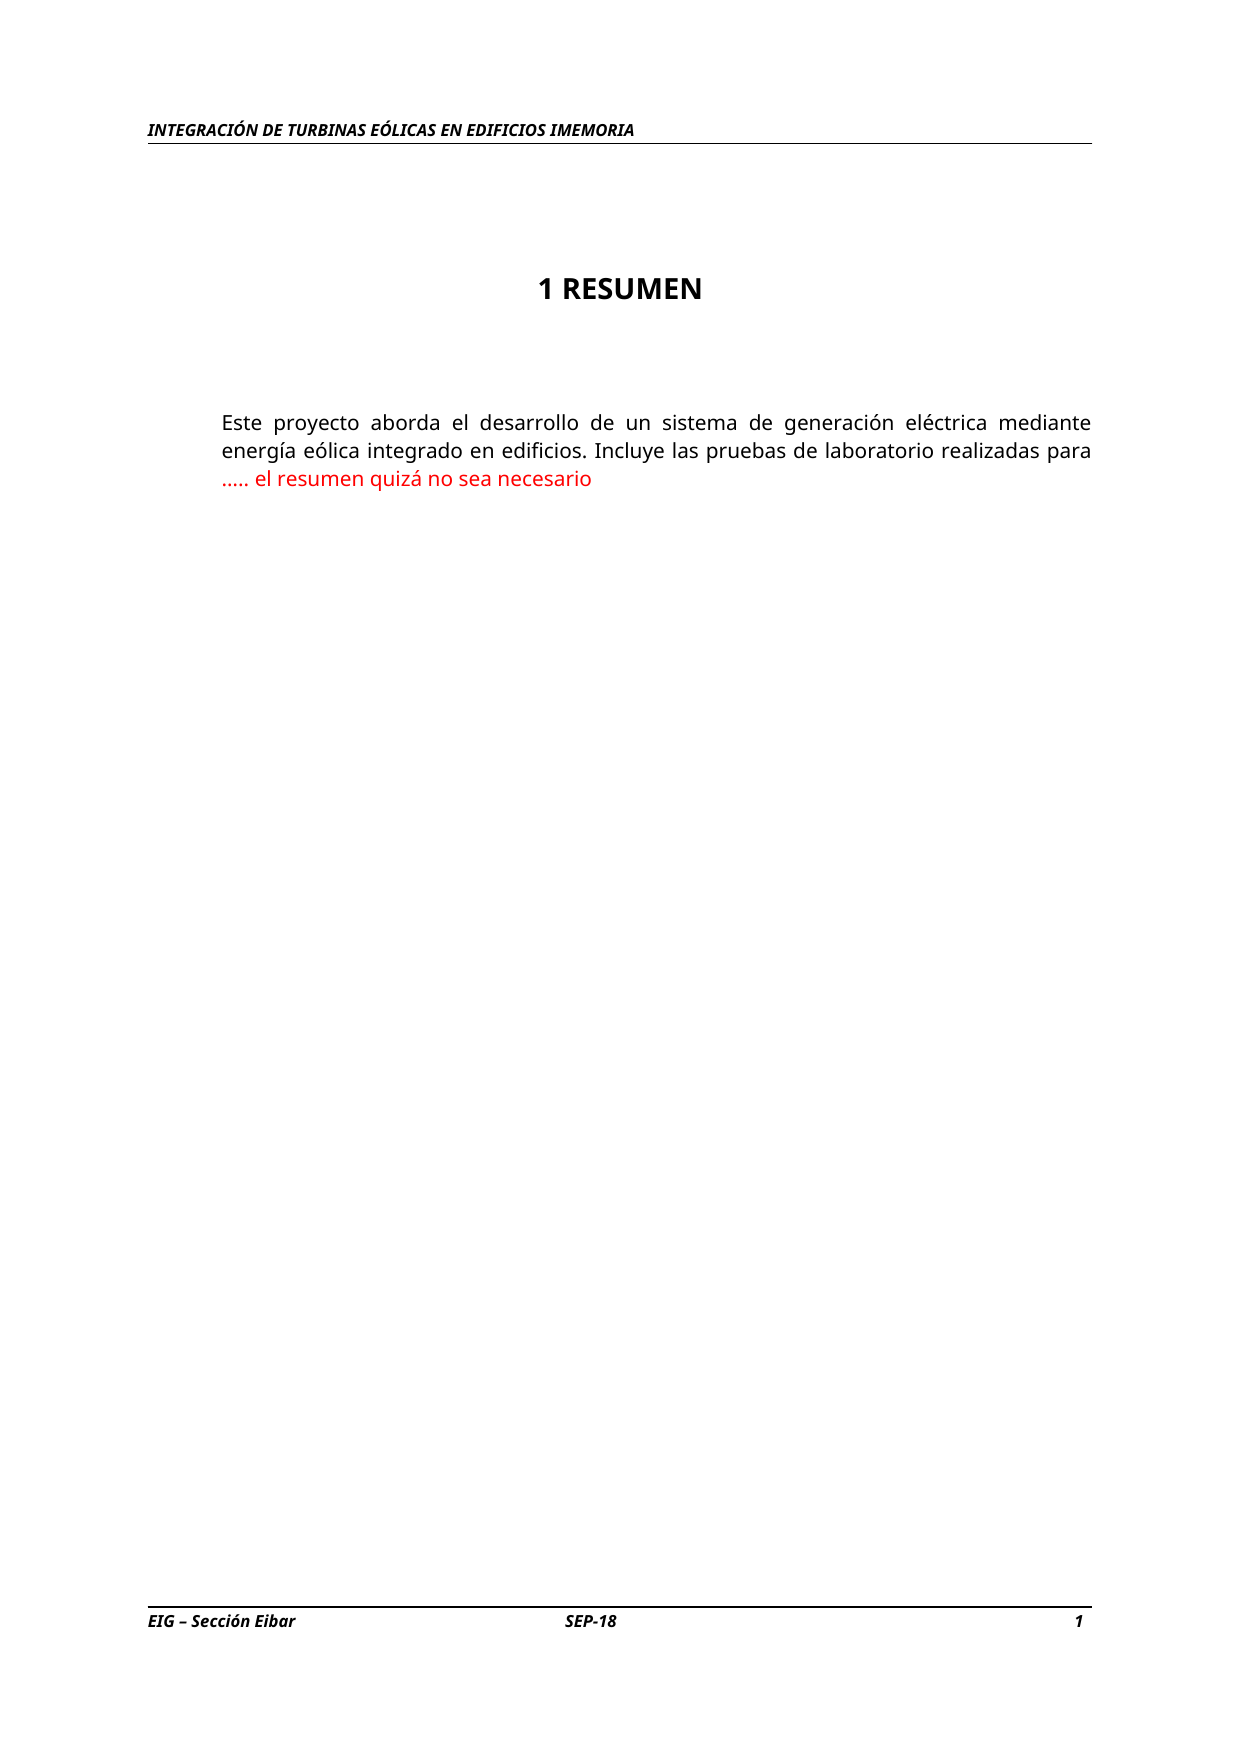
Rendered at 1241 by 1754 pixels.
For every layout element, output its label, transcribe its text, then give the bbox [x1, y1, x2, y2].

text 1 Resumen [148, 268, 1092, 308]
text Este proyecto aborda el desarrollo de un sistema de generación eléctrica mediante energía eólica integrado en edificios. Incluye las pruebas de laboratorio realizadas para ….. el resumen quizá no sea necesario [221, 408, 1092, 493]
